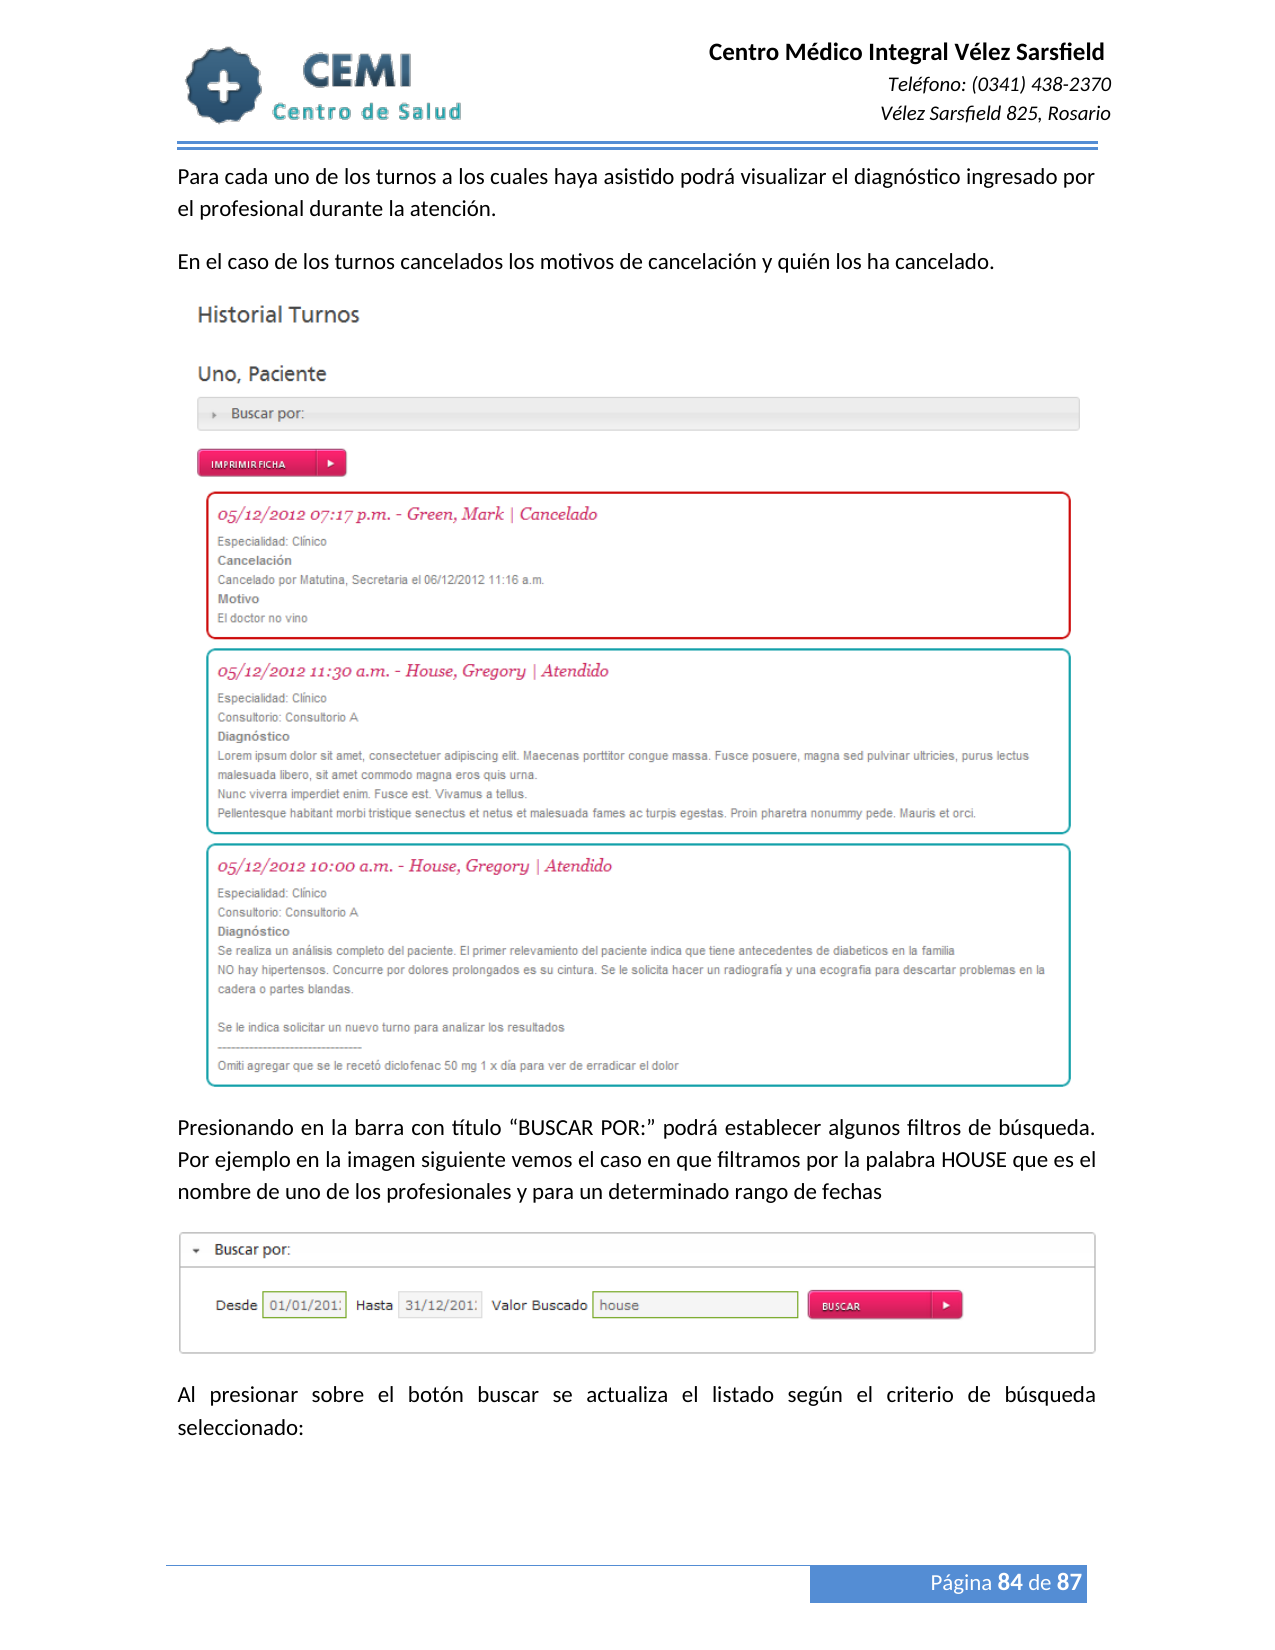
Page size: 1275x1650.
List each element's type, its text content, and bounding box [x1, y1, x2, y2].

text Para cada uno de los turnos a los cuales haya asistido podrá visualizar el diagnóstico ingresado por el profesional durante la atención. [177, 162, 1098, 222]
picture [177, 1230, 1098, 1356]
text En el caso de los turnos cancelados los motivos de cancelación y quién los ha cancelado. [177, 247, 1098, 276]
picture [177, 29, 469, 141]
text Presionando en la barra con título “BUSCAR POR:” podrá establecer algunos filtros de búsqueda. Por ejemplo en la imagen siguiente vemos el caso en que filtramos por la palabra HOUSE que es el nombre de uno de los profesionales y para un determinado rango de fechas [177, 1113, 1098, 1205]
text Al presionar sobre el botón buscar se actualiza el listado según el criterio de búsqueda seleccionado: [177, 1381, 1098, 1441]
picture [177, 300, 1098, 1088]
